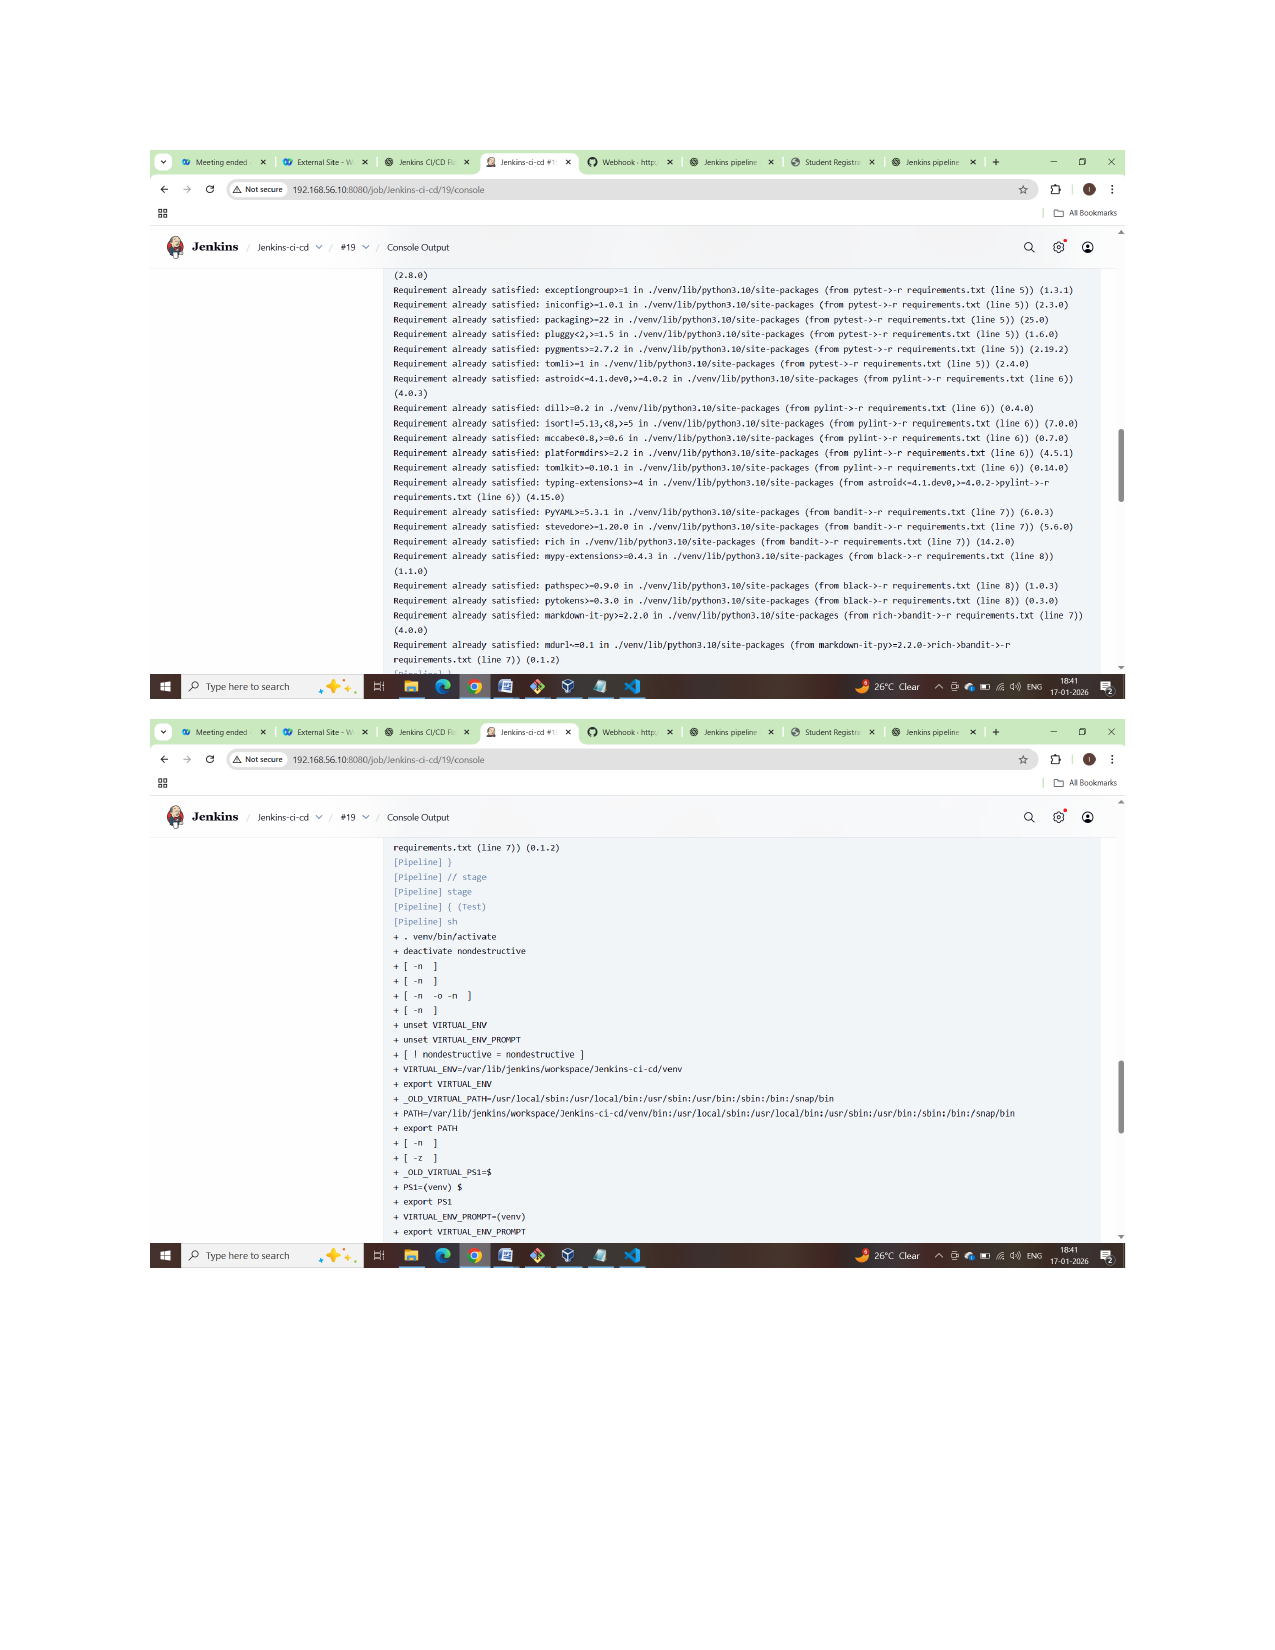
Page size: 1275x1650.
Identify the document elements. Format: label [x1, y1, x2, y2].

picture [150, 719, 1125, 1268]
picture [150, 150, 1125, 699]
